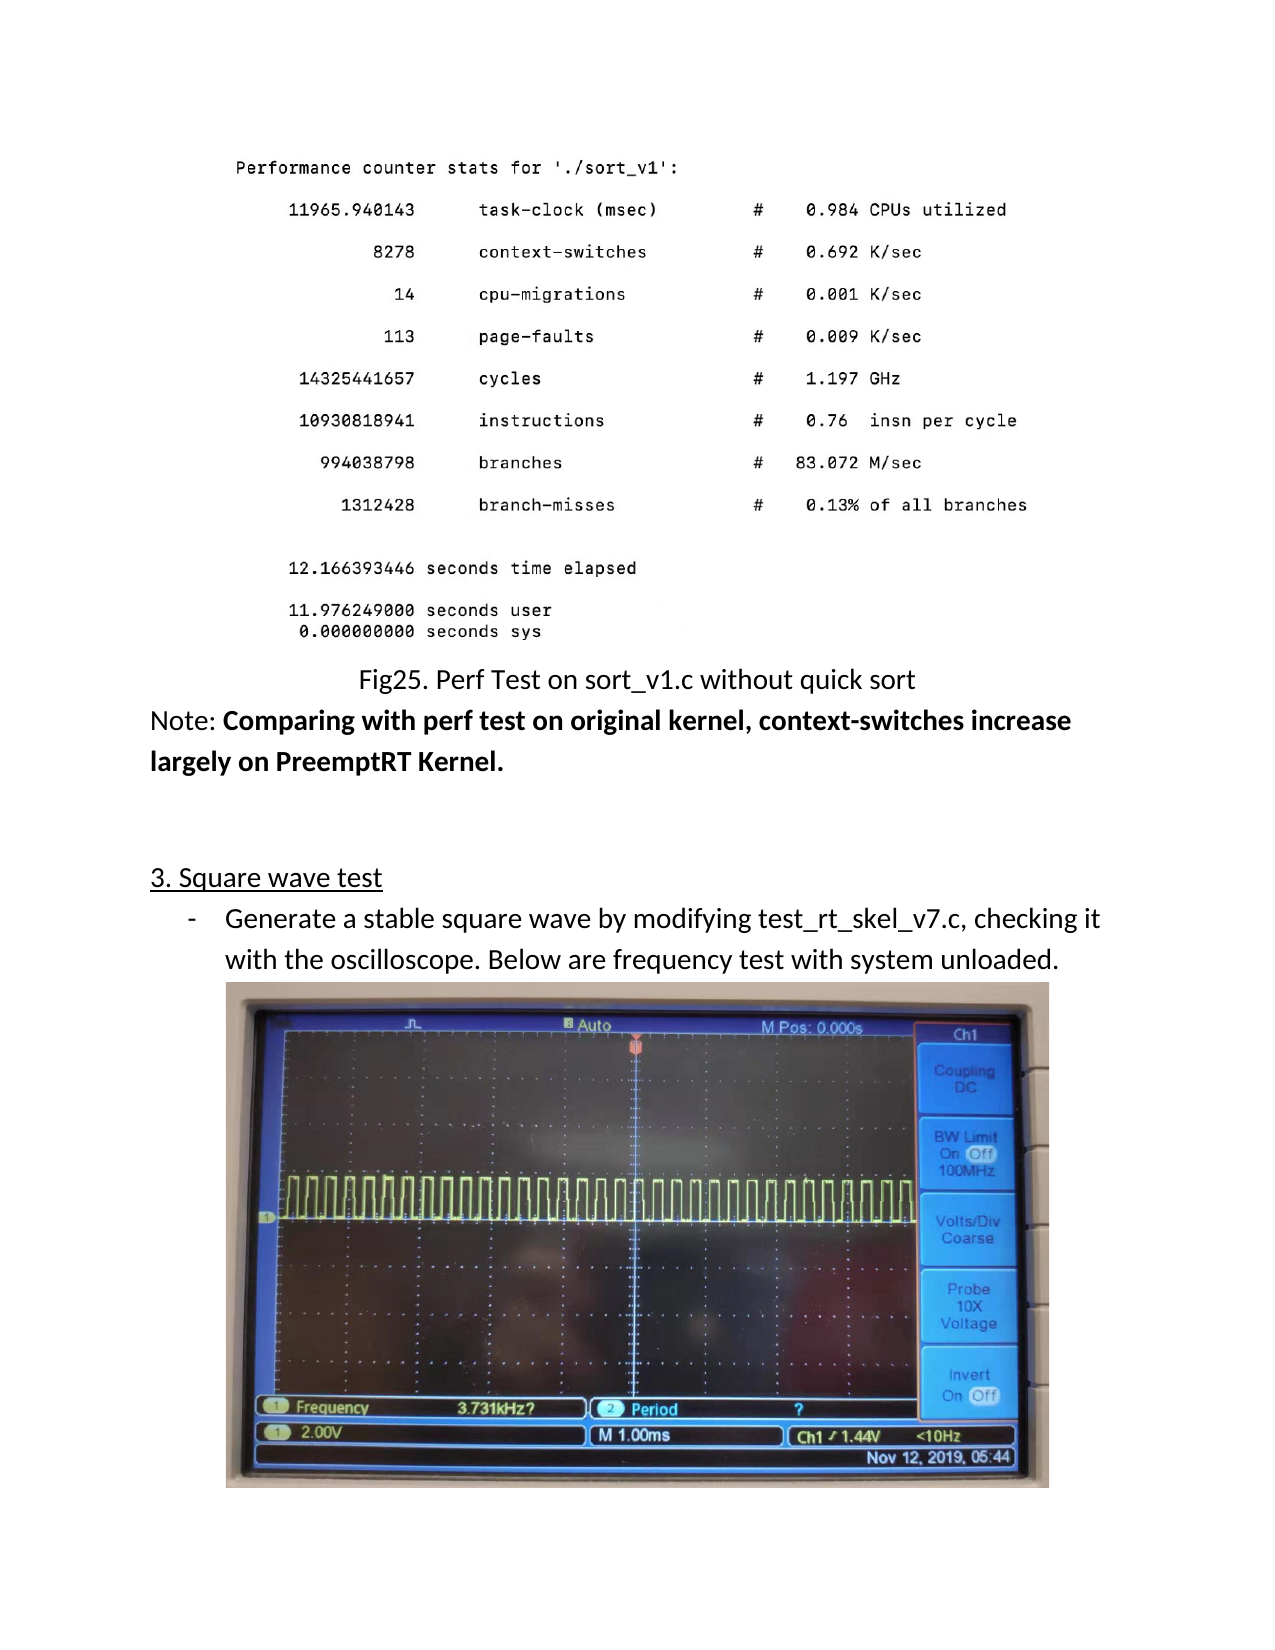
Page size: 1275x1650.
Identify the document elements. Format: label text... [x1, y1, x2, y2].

list Generate a stable square wave by modifying test_rt_skel_v7.c, checking it with the oscilloscope. Below are frequency test with system unloaded. [187, 901, 1125, 977]
picture [225, 982, 1050, 1488]
picture [230, 150, 1045, 657]
text 3. Square wave test [150, 859, 1125, 895]
text Fig25. Perf Test on sort_v1.c without quick sort [150, 661, 1125, 696]
text Note: Comparing with perf test on original kernel, context-switches increase largely on PreemptRT Kernel. [150, 702, 1125, 778]
